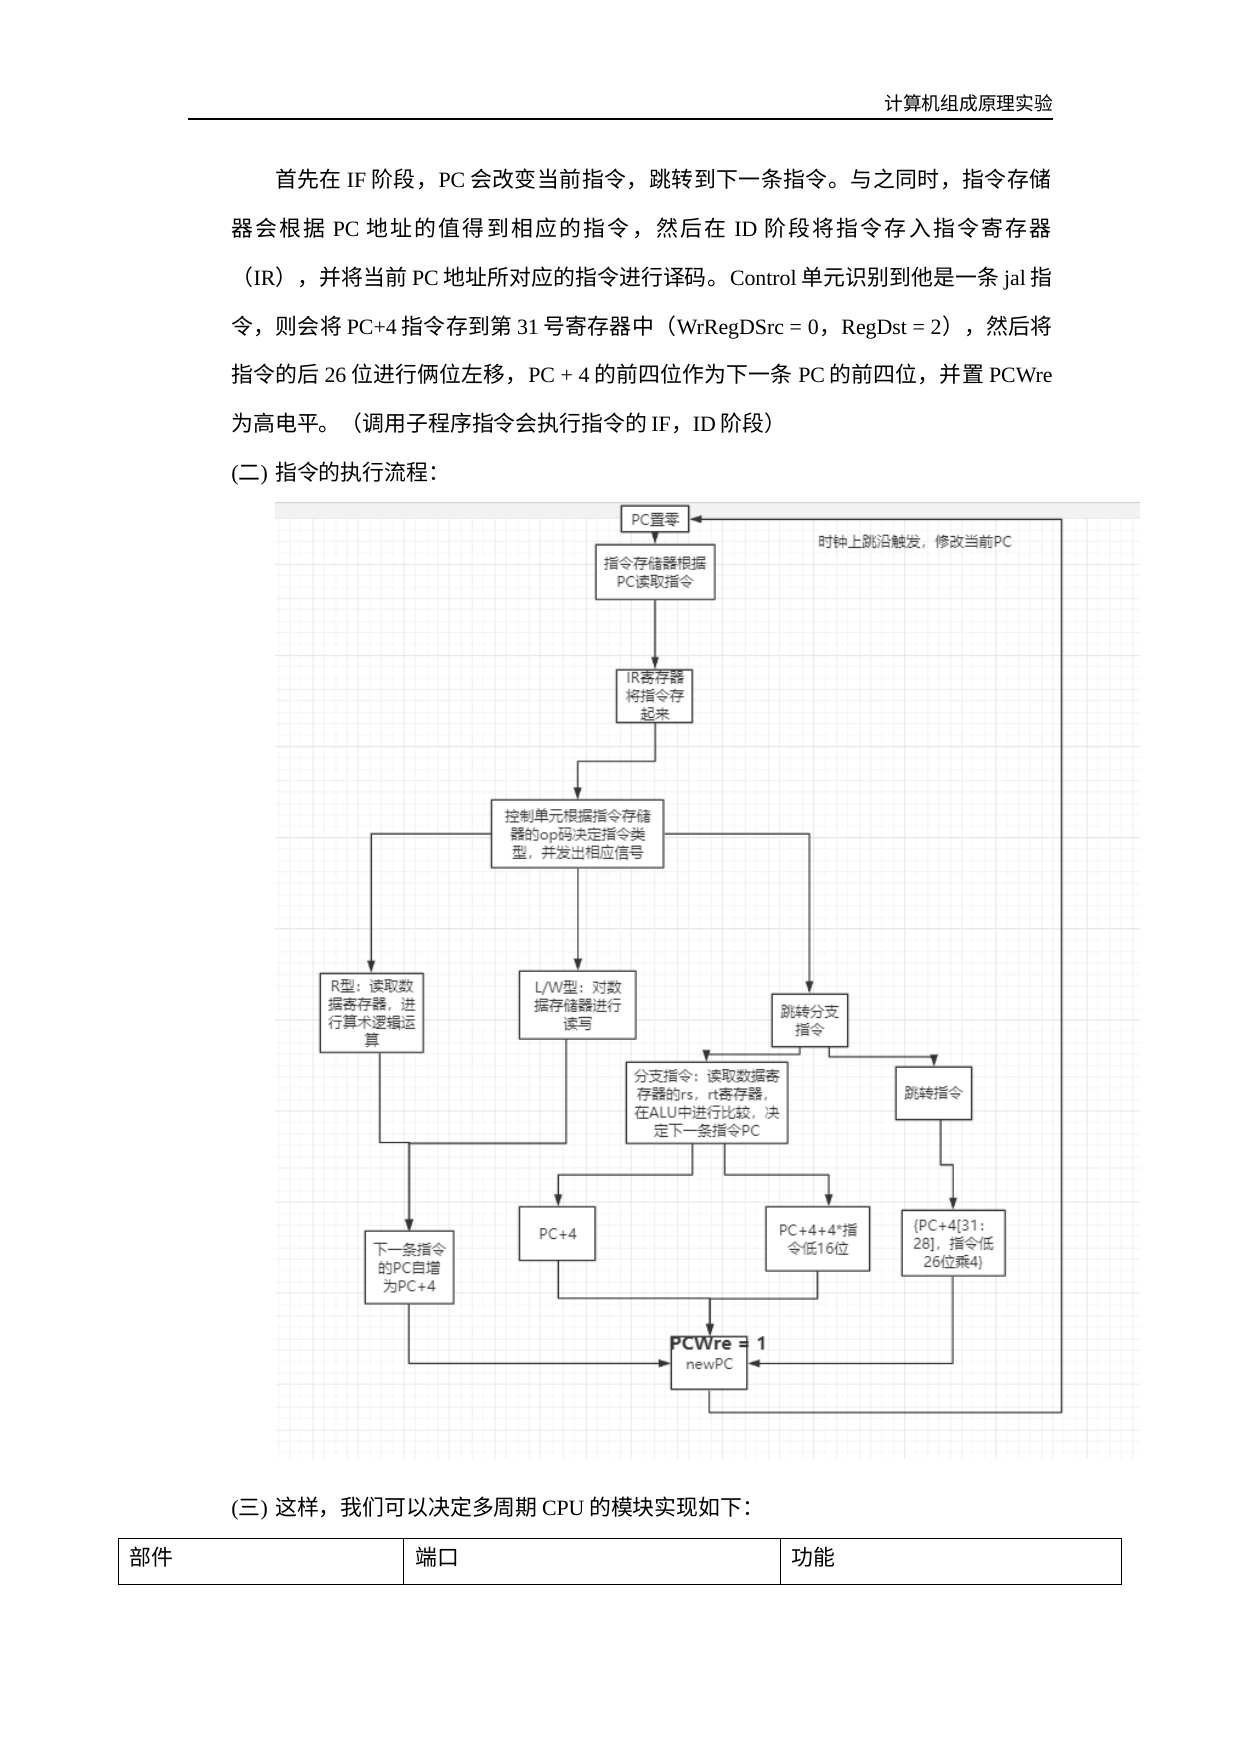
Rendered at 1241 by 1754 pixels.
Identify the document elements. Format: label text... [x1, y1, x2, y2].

table_header 端口 [404, 1539, 780, 1584]
table_header 功能 [781, 1539, 1121, 1584]
table_header 部件 [119, 1539, 403, 1584]
list 这样，我们可以决定多周期CPU的模块实现如下： [231, 1490, 1053, 1522]
list 首先在IF阶段，PC会改变当前指令，跳转到下一条指令。与之同时，指令存储器会根据PC地址的值得到相应的指令，然后在ID阶段将指令存入指令寄存器（IR），并将当前PC地址所对应的指令进行译码。Control单元识别到他是一条jal指令，则会将PC+4指令存到第31号寄存器中（WrRegDSrc = 0，RegDst = 2），然后将指令的后26位进行俩位左移，PC + 4的前四位作为下一条PC的前四位，并置PCWre为高电平。（调用子程序指令会执行指令的IF，ID阶段） [231, 162, 1053, 438]
list 指令的执行流程： [231, 454, 1053, 487]
